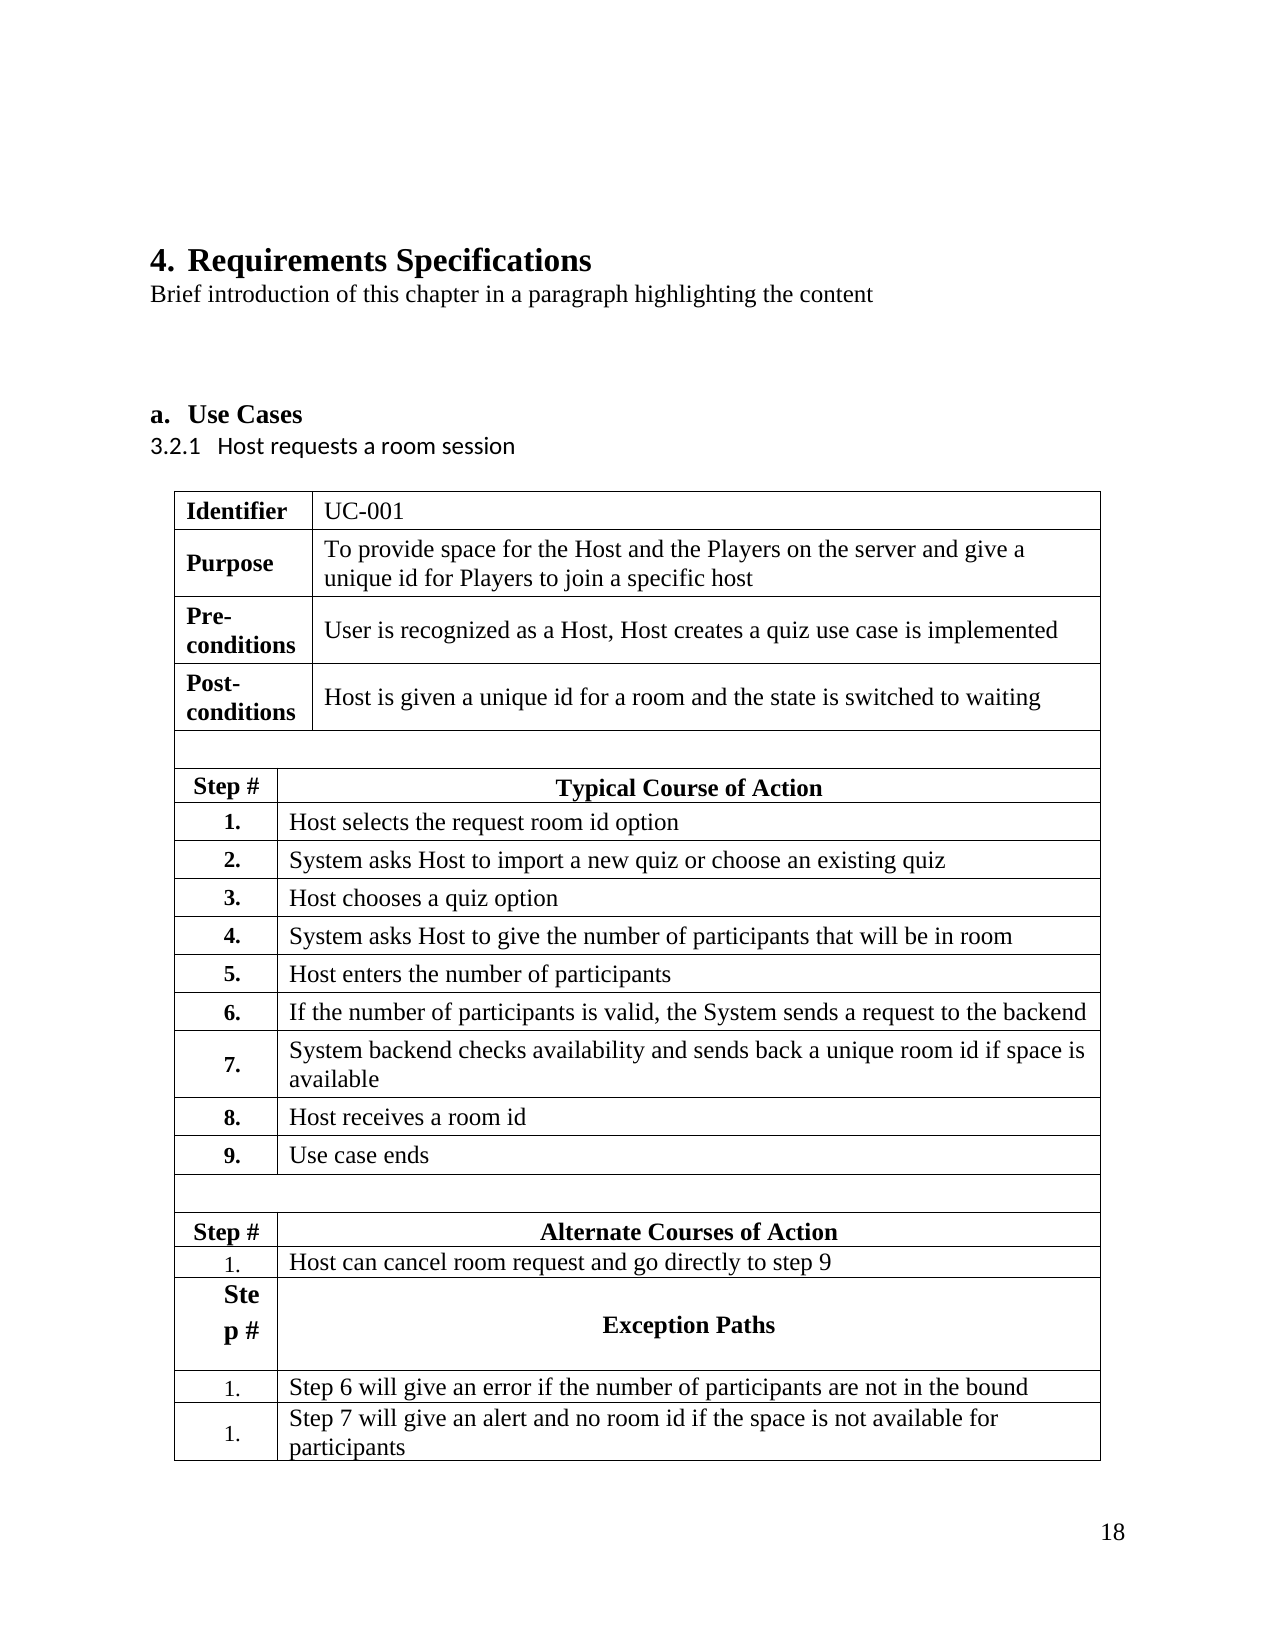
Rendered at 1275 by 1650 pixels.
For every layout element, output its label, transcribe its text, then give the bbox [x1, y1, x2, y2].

table_cell Step 7 will give an alert and no room id if the space is not available for participants [278, 1403, 1100, 1460]
table_cell System backend checks availability and sends back a unique room id if space is available [278, 1031, 1100, 1097]
table_cell [175, 841, 277, 878]
table_cell [175, 1175, 1100, 1212]
table_cell Step # [175, 1213, 277, 1246]
table_cell [175, 1403, 277, 1460]
table_cell Step # [175, 1278, 277, 1370]
subtitle Requirements Specifications [150, 241, 1125, 279]
table_cell [175, 879, 277, 916]
table_cell [175, 1098, 277, 1135]
table_cell [175, 731, 1100, 768]
text 3.2.1 Host requests a room session [150, 430, 1125, 460]
table_cell [175, 1247, 277, 1277]
table_cell User is recognized as a Host, Host creates a quiz use case is implemented [313, 597, 1100, 663]
table_cell Step # [175, 769, 277, 802]
table_cell [175, 803, 277, 840]
table_cell System asks Host to import a new quiz or choose an existing quiz [278, 841, 1100, 878]
text Brief introduction of this chapter in a paragraph highlighting the content [150, 279, 1125, 308]
table_cell [175, 993, 277, 1030]
table_cell If the number of participants is valid, the System sends a request to the backend [278, 993, 1100, 1030]
table_cell [175, 955, 277, 992]
table_cell To provide space for the Host and the Players on the server and give a unique id for Players to join a specific host [313, 530, 1100, 596]
table_cell [175, 1031, 277, 1097]
table_cell Step 6 will give an error if the number of participants are not in the bound [278, 1371, 1100, 1402]
table_cell Host chooses a quiz option [278, 879, 1100, 916]
table_cell Exception Paths [278, 1278, 1100, 1370]
table_cell [175, 1136, 277, 1173]
table_header UC-001 [313, 492, 1100, 529]
table_cell Host receives a room id [278, 1098, 1100, 1135]
table_cell Pre-conditions [175, 597, 312, 663]
table_cell Post-conditions [175, 664, 312, 729]
table_cell Host selects the request room id option [278, 803, 1100, 840]
table_cell Alternate Courses of Action [278, 1213, 1100, 1246]
table_cell [175, 917, 277, 954]
table_cell Use case ends [278, 1136, 1100, 1173]
table_header Identifier [175, 492, 312, 529]
table_cell Host enters the number of participants [278, 955, 1100, 992]
table_cell Typical Course of Action [278, 769, 1100, 802]
table_cell Purpose [175, 530, 312, 596]
table_cell Host is given a unique id for a room and the state is switched to waiting [313, 664, 1100, 729]
table_cell [175, 1371, 277, 1402]
table_cell System asks Host to give the number of participants that will be in room [278, 917, 1100, 954]
subtitle Use Cases [150, 399, 1125, 430]
table_cell Host can cancel room request and go directly to step 9 [278, 1247, 1100, 1277]
